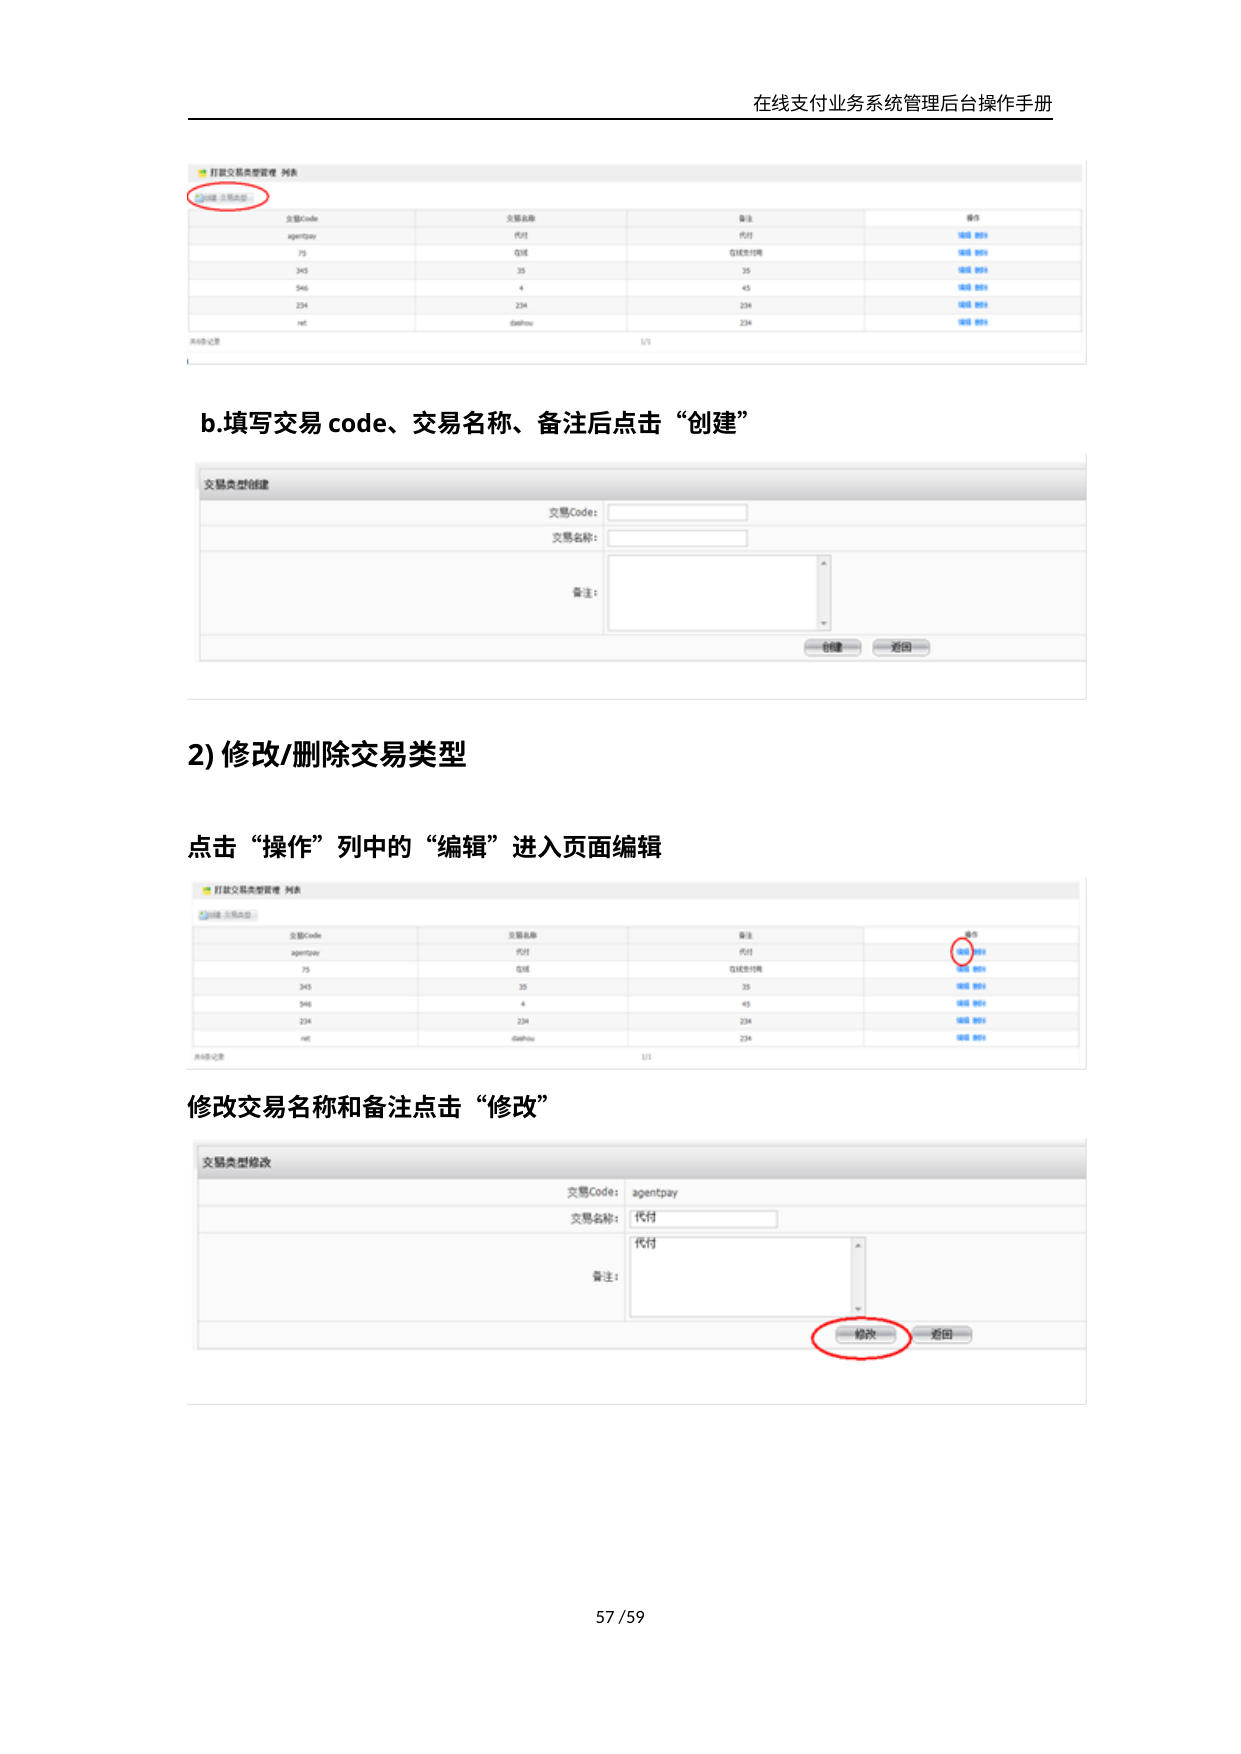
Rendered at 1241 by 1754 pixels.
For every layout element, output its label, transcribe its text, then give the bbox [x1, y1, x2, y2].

picture [187, 161, 1088, 366]
picture [187, 454, 1088, 701]
picture [187, 878, 1088, 1071]
text b.填写交易code、交易名称、备注后点击“创建” [187, 389, 1053, 454]
text 2) 修改/删除交易类型 [187, 721, 1053, 786]
picture [187, 1138, 1088, 1406]
text 修改交易名称和备注点击“修改” [187, 1073, 1053, 1138]
text 点击“操作”列中的“编辑”进入页面编辑 [187, 813, 1053, 878]
